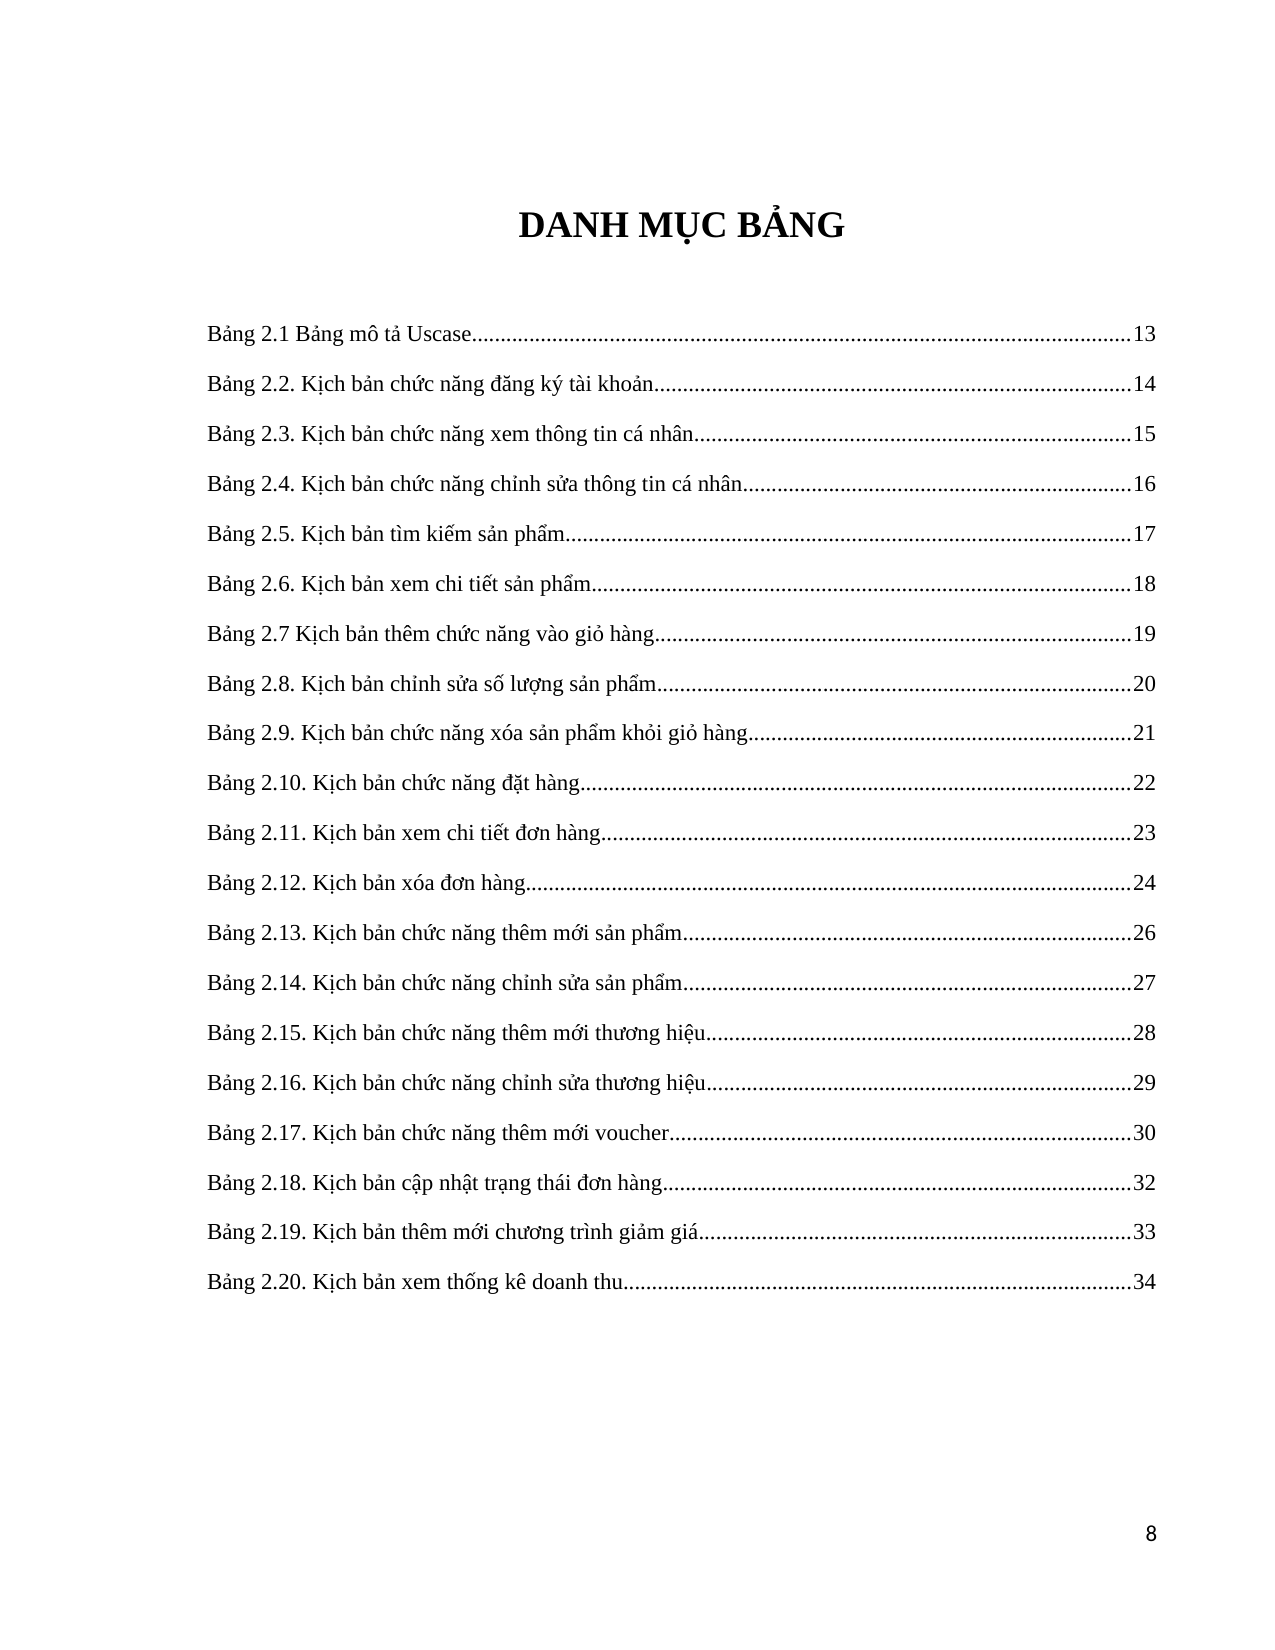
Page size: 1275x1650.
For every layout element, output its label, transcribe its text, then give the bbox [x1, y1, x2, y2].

text Bảng 2.4. Kịch bản chức năng chỉnh sửa thông tin cá nhân 16 [207, 470, 1157, 496]
text Bảng 2.5. Kịch bản tìm kiếm sản phẩm 17 [207, 520, 1157, 546]
text Bảng 2.7 Kịch bản thêm chức năng vào giỏ hàng 19 [207, 620, 1157, 646]
text Bảng 2.10. Kịch bản chức năng đặt hàng 22 [207, 769, 1157, 796]
text Bảng 2.12. Kịch bản xóa đơn hàng 24 [207, 869, 1157, 896]
text Bảng 2.19. Kịch bản thêm mới chương trình giảm giá 33 [207, 1218, 1157, 1245]
text Bảng 2.15. Kịch bản chức năng thêm mới thương hiệu 28 [207, 1019, 1157, 1045]
text Bảng 2.18. Kịch bản cập nhật trạng thái đơn hàng 32 [207, 1168, 1157, 1195]
text Bảng 2.16. Kịch bản chức năng chỉnh sửa thương hiệu 29 [207, 1069, 1157, 1095]
text Bảng 2.17. Kịch bản chức năng thêm mới voucher 30 [207, 1119, 1157, 1145]
subtitle DANH MỤC BẢNG [207, 202, 1157, 245]
text Bảng 2.8. Kịch bản chỉnh sửa số lượng sản phẩm 20 [207, 669, 1157, 696]
text Bảng 2.14. Kịch bản chức năng chỉnh sửa sản phẩm 27 [207, 969, 1157, 995]
text Bảng 2.2. Kịch bản chức năng đăng ký tài khoản 14 [207, 370, 1157, 397]
text Bảng 2.9. Kịch bản chức năng xóa sản phẩm khỏi giỏ hàng 21 [207, 719, 1157, 746]
text Bảng 2.20. Kịch bản xem thống kê doanh thu 34 [207, 1268, 1157, 1295]
text Bảng 2.1 Bảng mô tả Uscase 13 [207, 320, 1157, 347]
text Bảng 2.3. Kịch bản chức năng xem thông tin cá nhân 15 [207, 420, 1157, 446]
text Bảng 2.6. Kịch bản xem chi tiết sản phẩm 18 [207, 570, 1157, 596]
text Bảng 2.13. Kịch bản chức năng thêm mới sản phẩm 26 [207, 919, 1157, 945]
text Bảng 2.11. Kịch bản xem chi tiết đơn hàng 23 [207, 819, 1157, 846]
